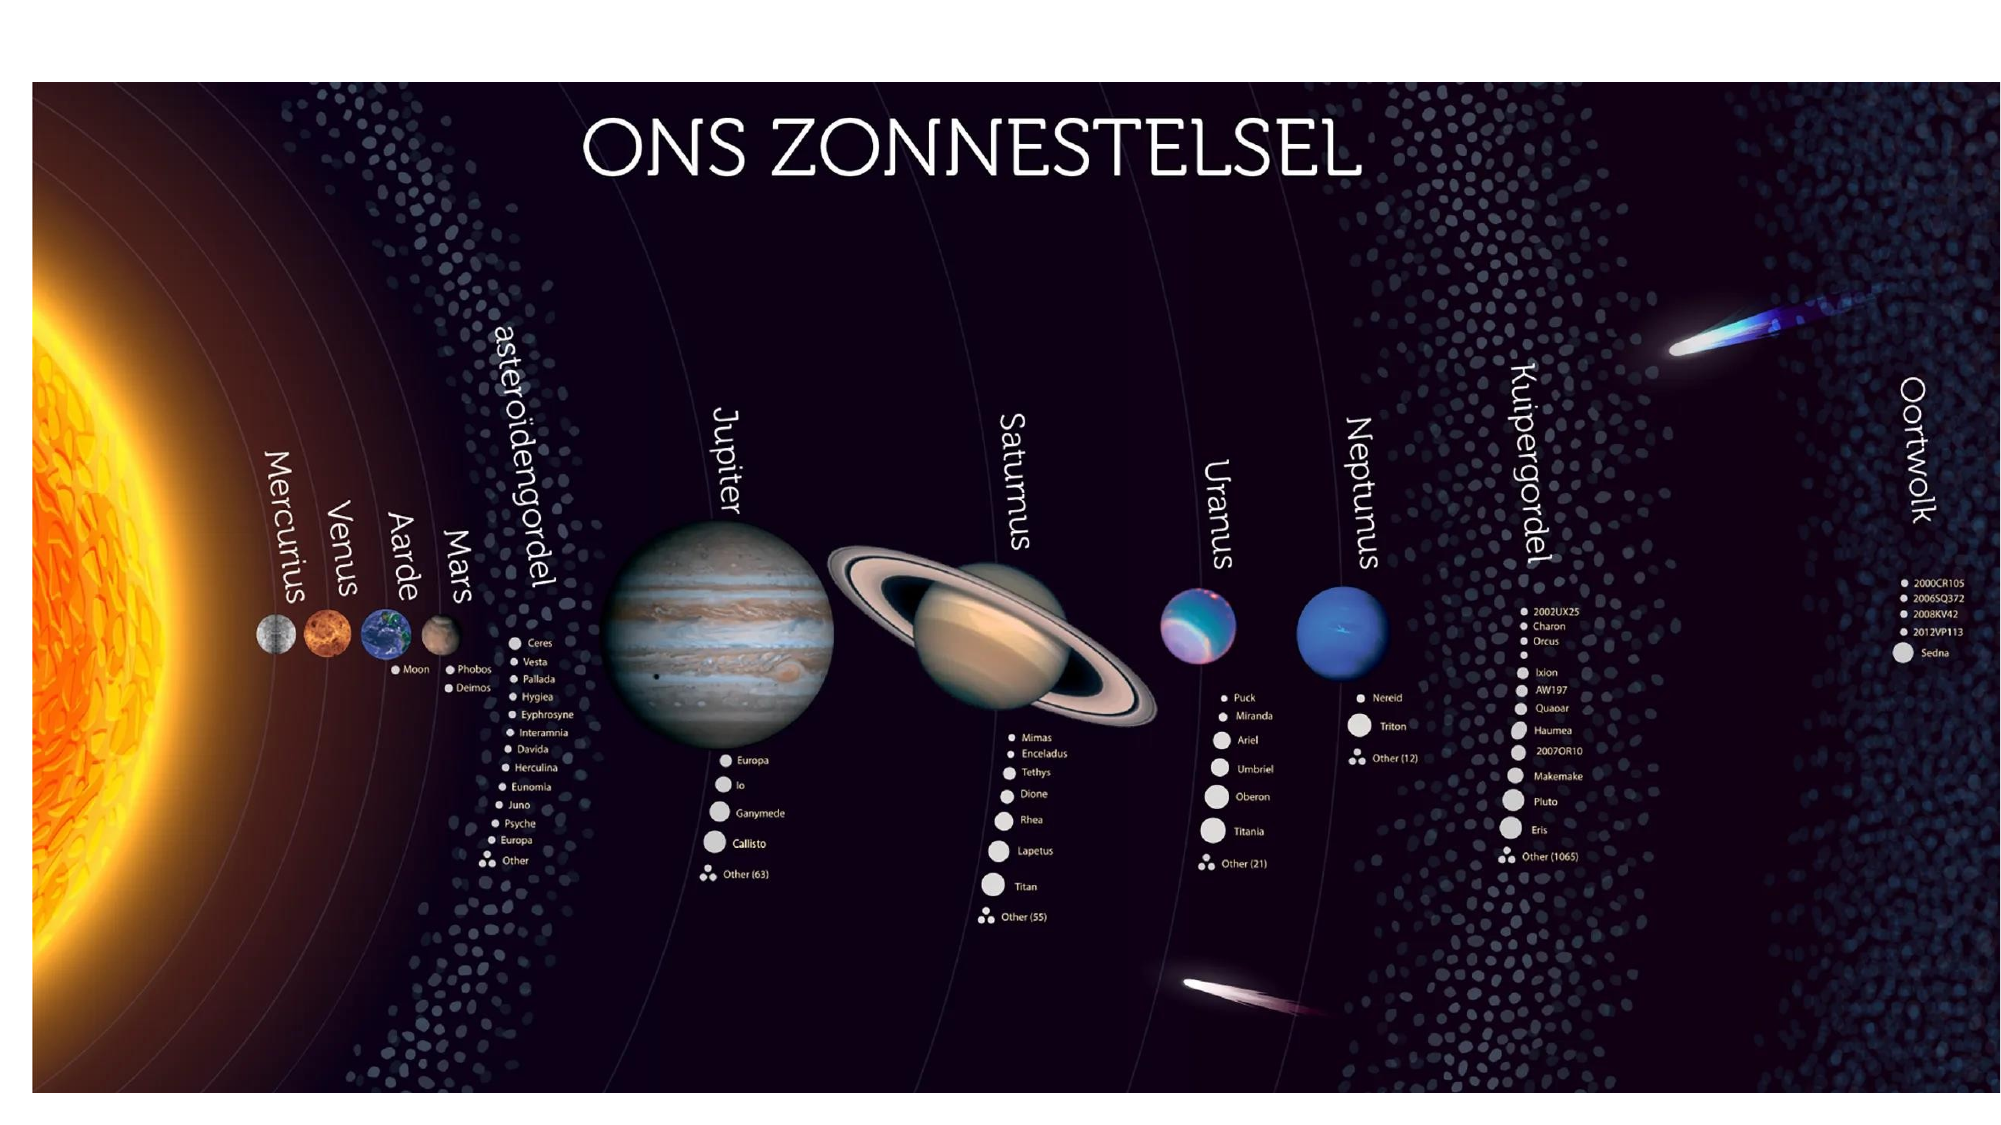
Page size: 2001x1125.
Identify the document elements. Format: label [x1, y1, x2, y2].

picture [32, 82, 2001, 1093]
